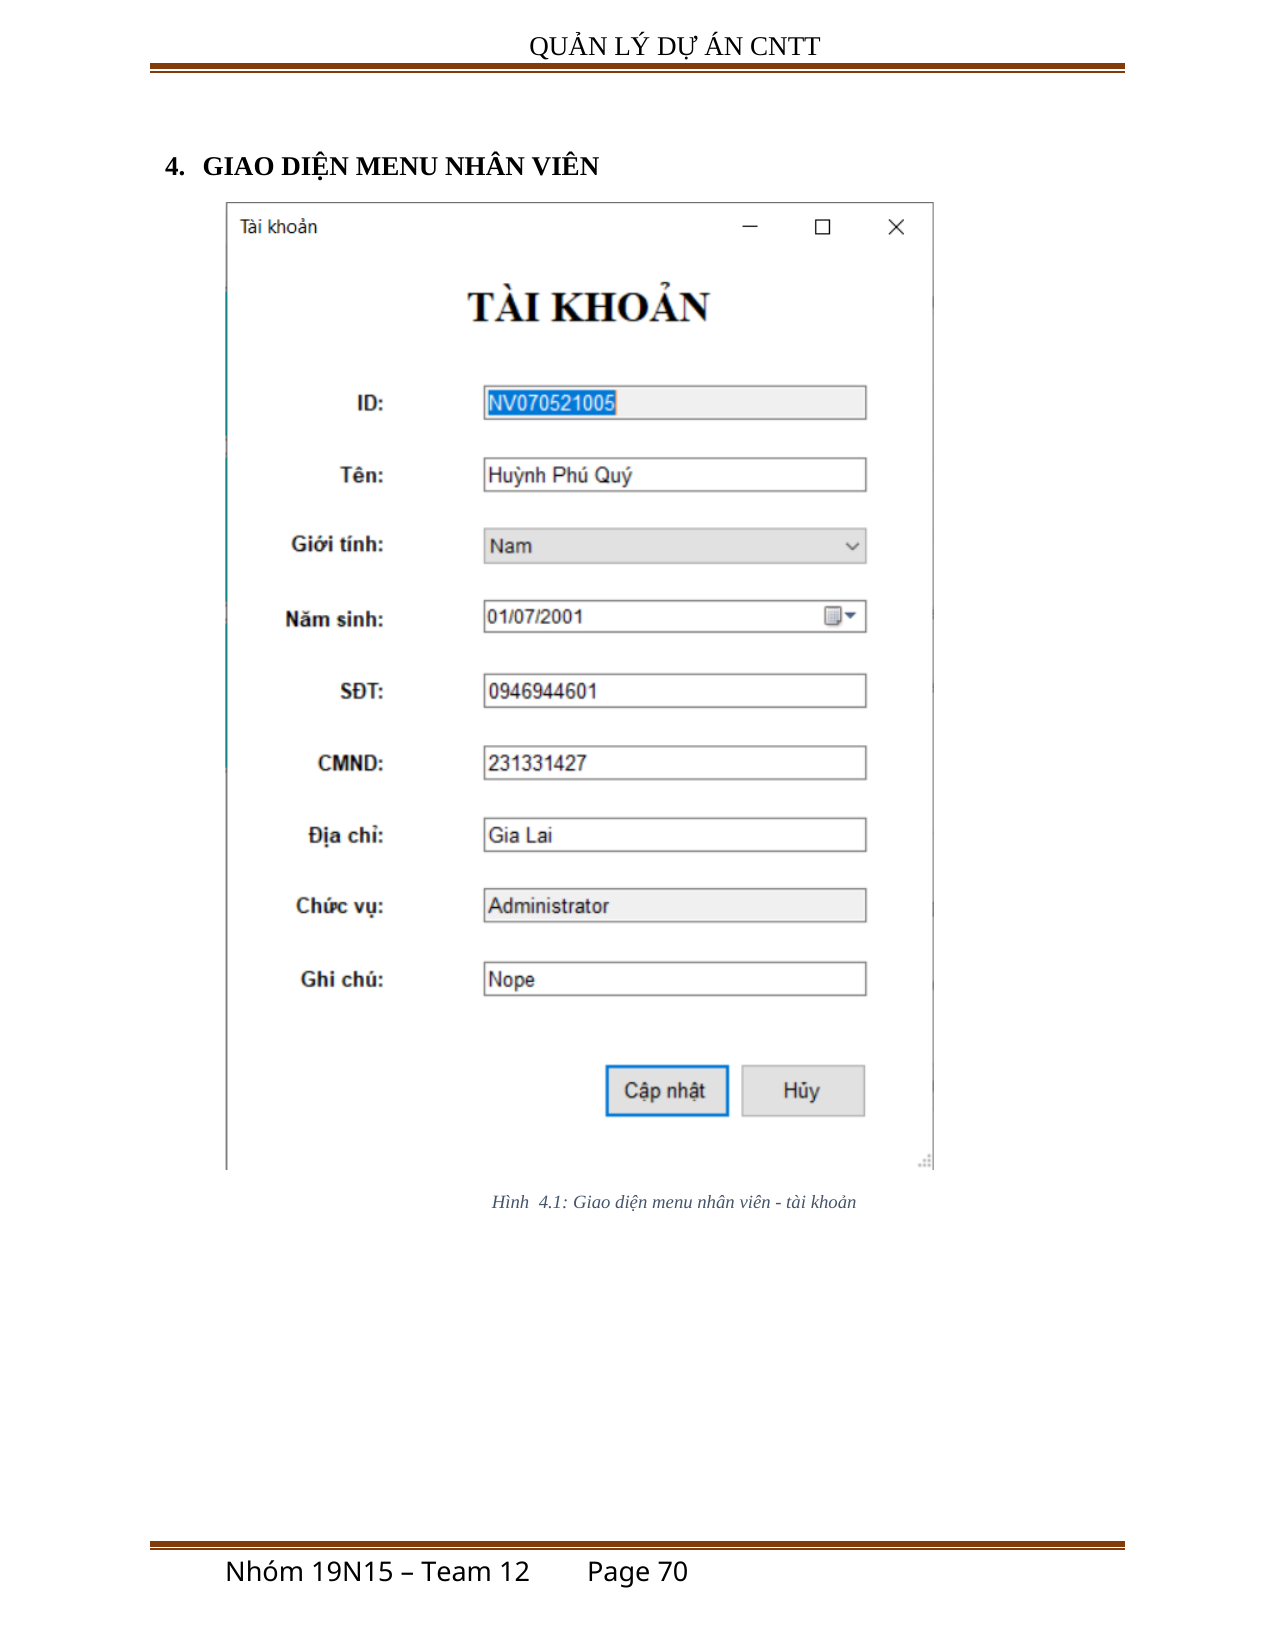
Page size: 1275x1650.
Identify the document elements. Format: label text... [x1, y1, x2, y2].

subtitle GIAO DIỆN MENU NHÂN VIÊN [165, 150, 1125, 181]
picture [225, 202, 934, 1170]
